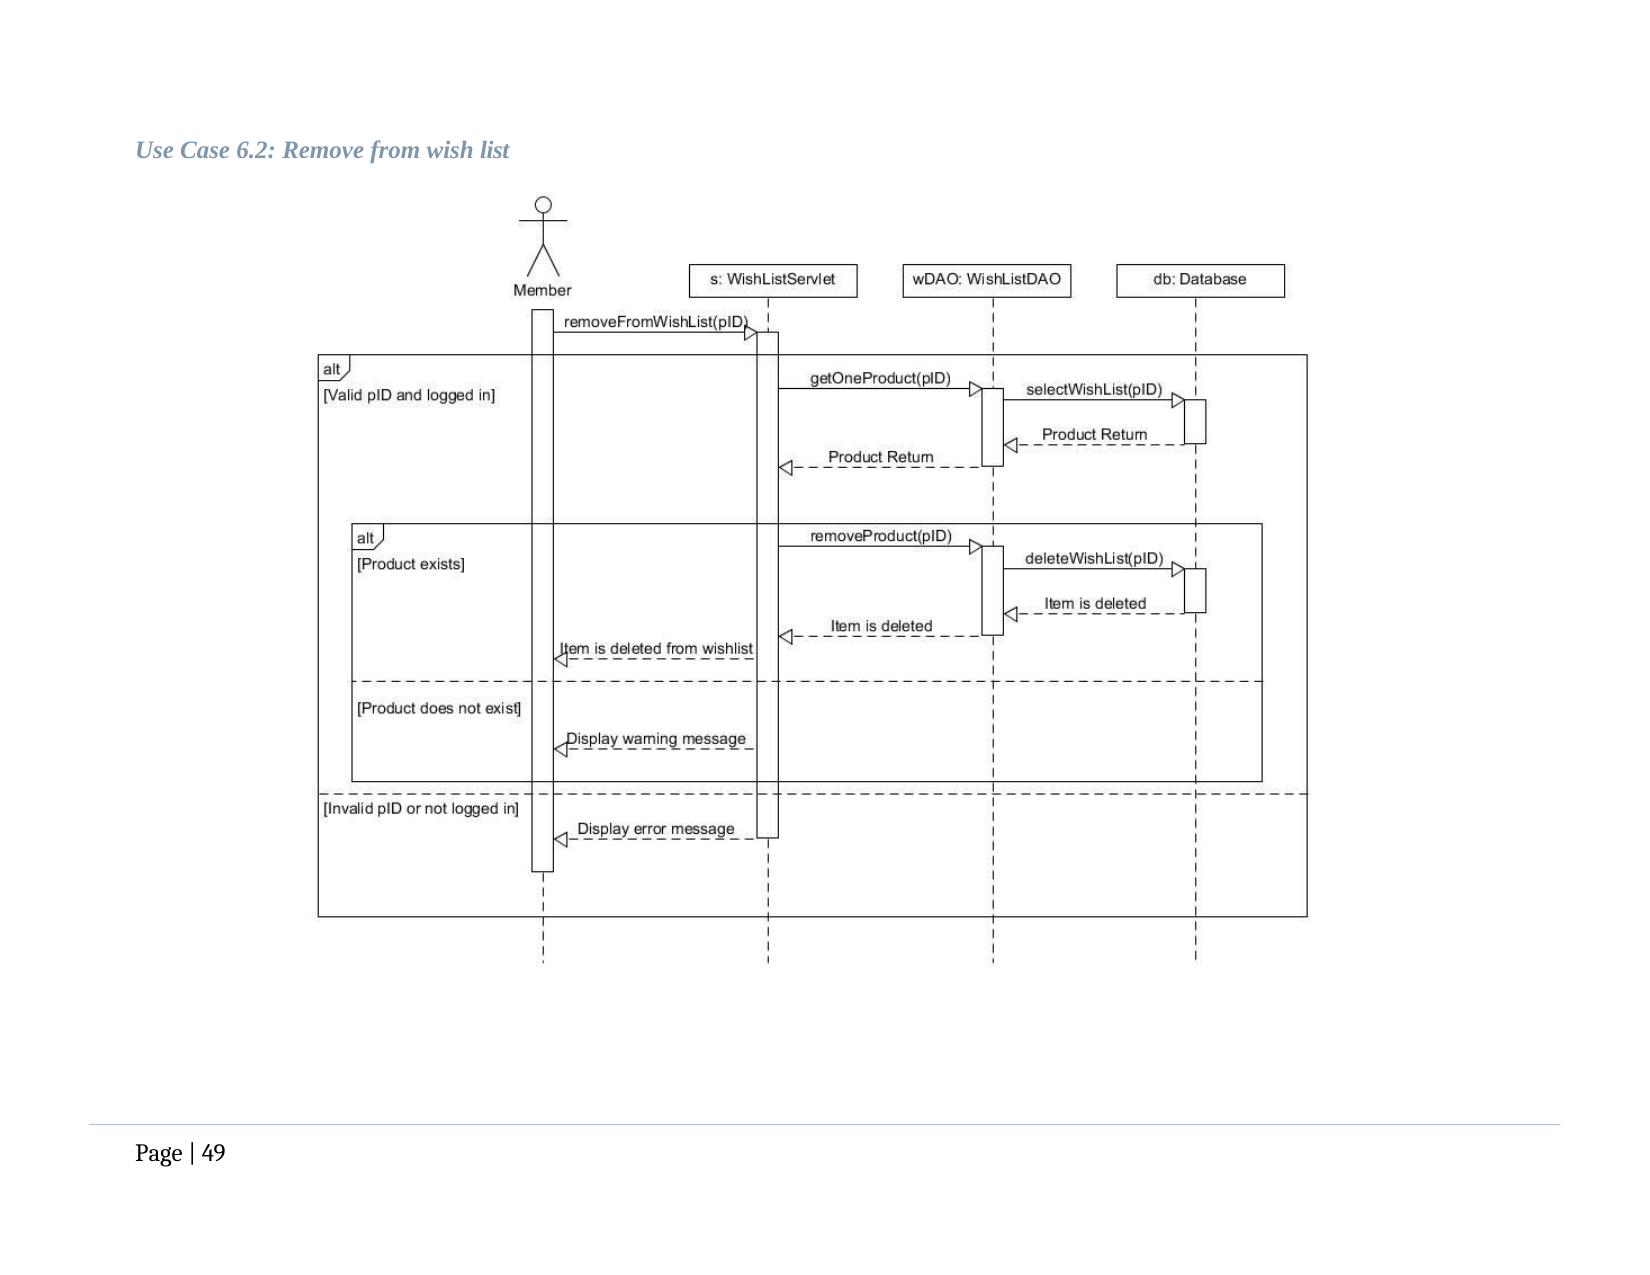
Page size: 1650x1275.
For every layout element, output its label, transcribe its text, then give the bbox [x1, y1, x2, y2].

picture [311, 192, 1310, 967]
text Use Case 6.2: Remove from wish list [135, 135, 1508, 164]
